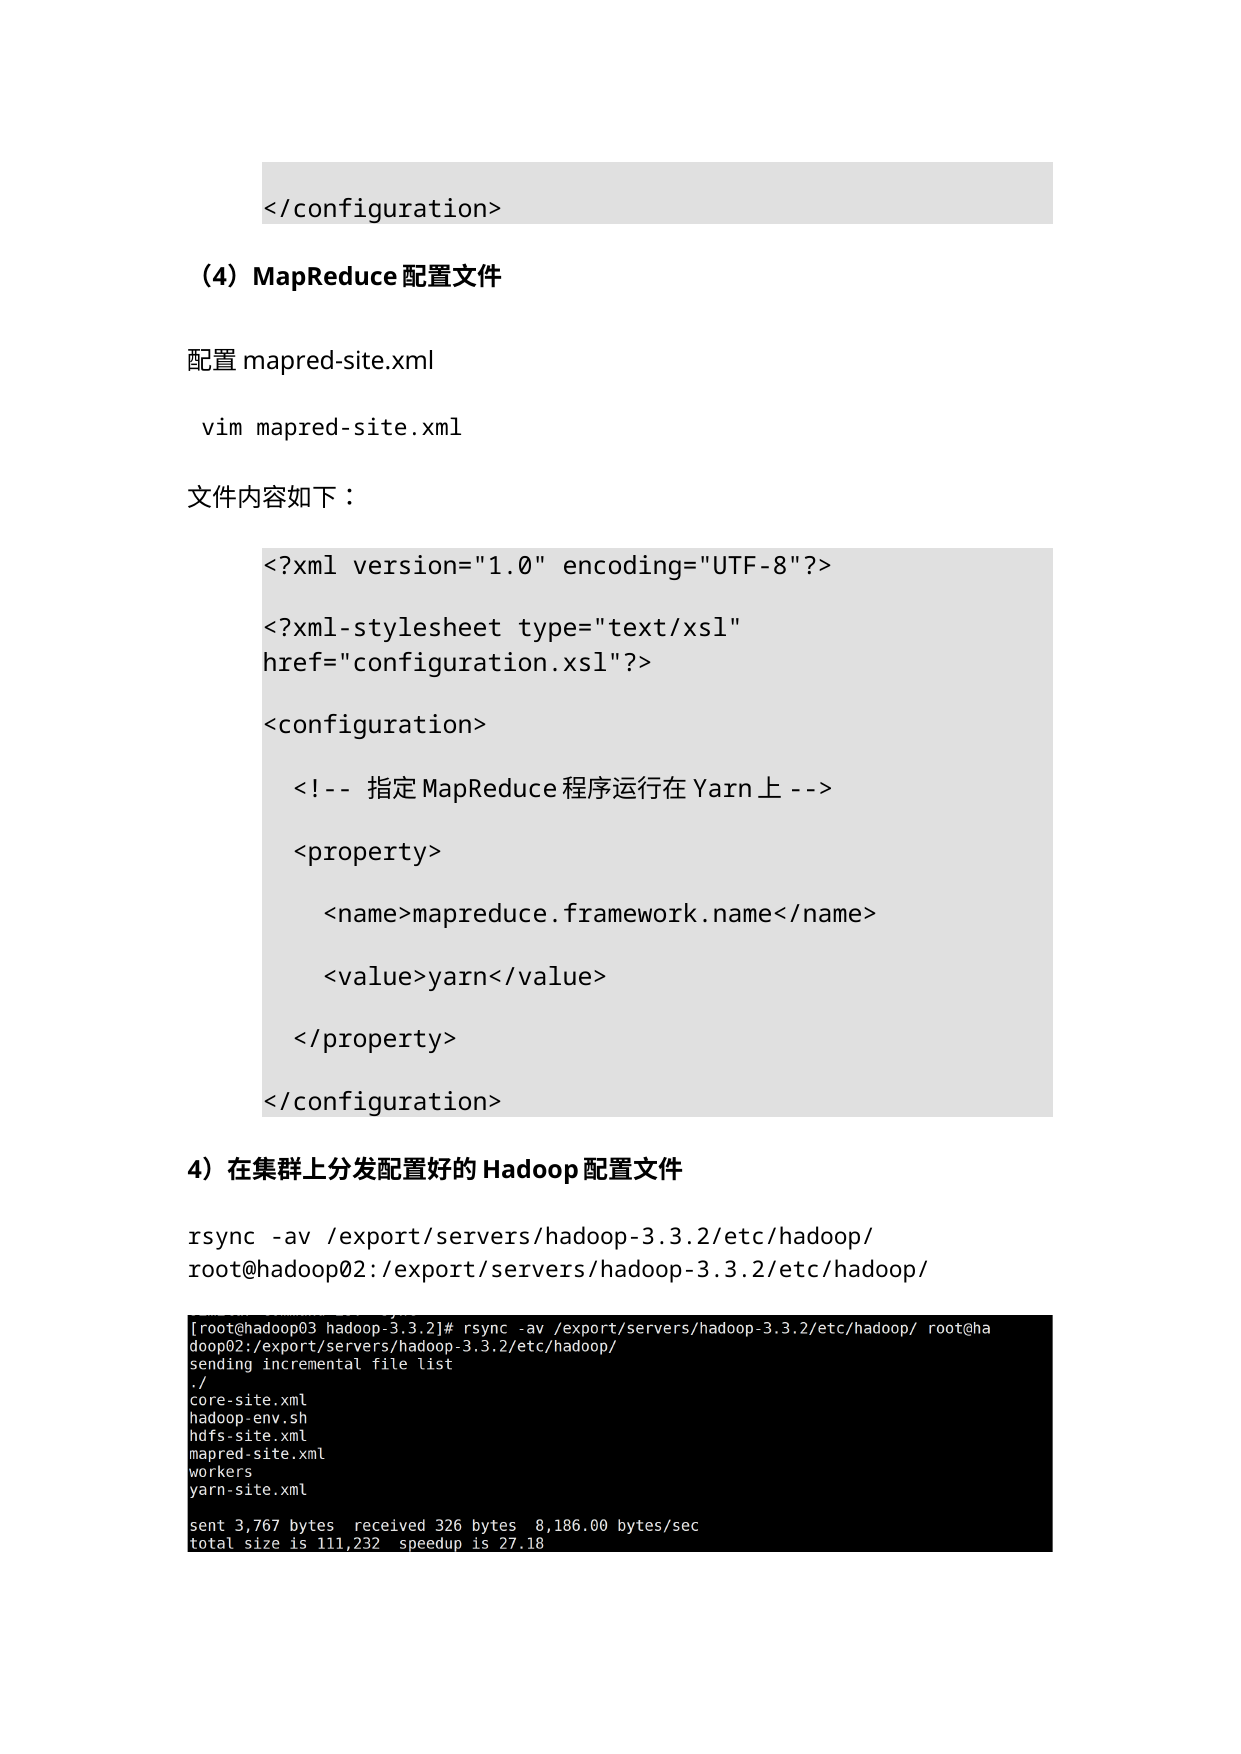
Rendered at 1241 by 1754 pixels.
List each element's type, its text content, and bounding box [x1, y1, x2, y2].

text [262, 162, 1053, 224]
text vim mapred-site.xml [187, 411, 1053, 443]
text （4）MapReduce配置文件 [187, 243, 1053, 308]
text rsync -av /export/servers/hadoop-3.3.2/etc/hadoop/ root@hadoop02:/export/servers/hadoop-3.3.2/etc/hadoop/ [187, 1220, 1053, 1285]
text 4）在集群上分发配置好的Hadoop配置文件 [187, 1136, 1053, 1201]
picture [187, 1315, 1053, 1552]
text 文件内容如下： [187, 464, 1053, 529]
text <?xml version="1.0" encoding="UTF-8"?> <?xml-stylesheet type="text/xsl" href="configuration.xsl"?> <configuration> <!-- 指定MapReduce程序运行在Yarn上 --> <property> <name>mapreduce.framework.name</name> <value>yarn</value> </property> </configuration> [262, 548, 1053, 1117]
text 配置mapred-site.xml [187, 327, 1053, 392]
